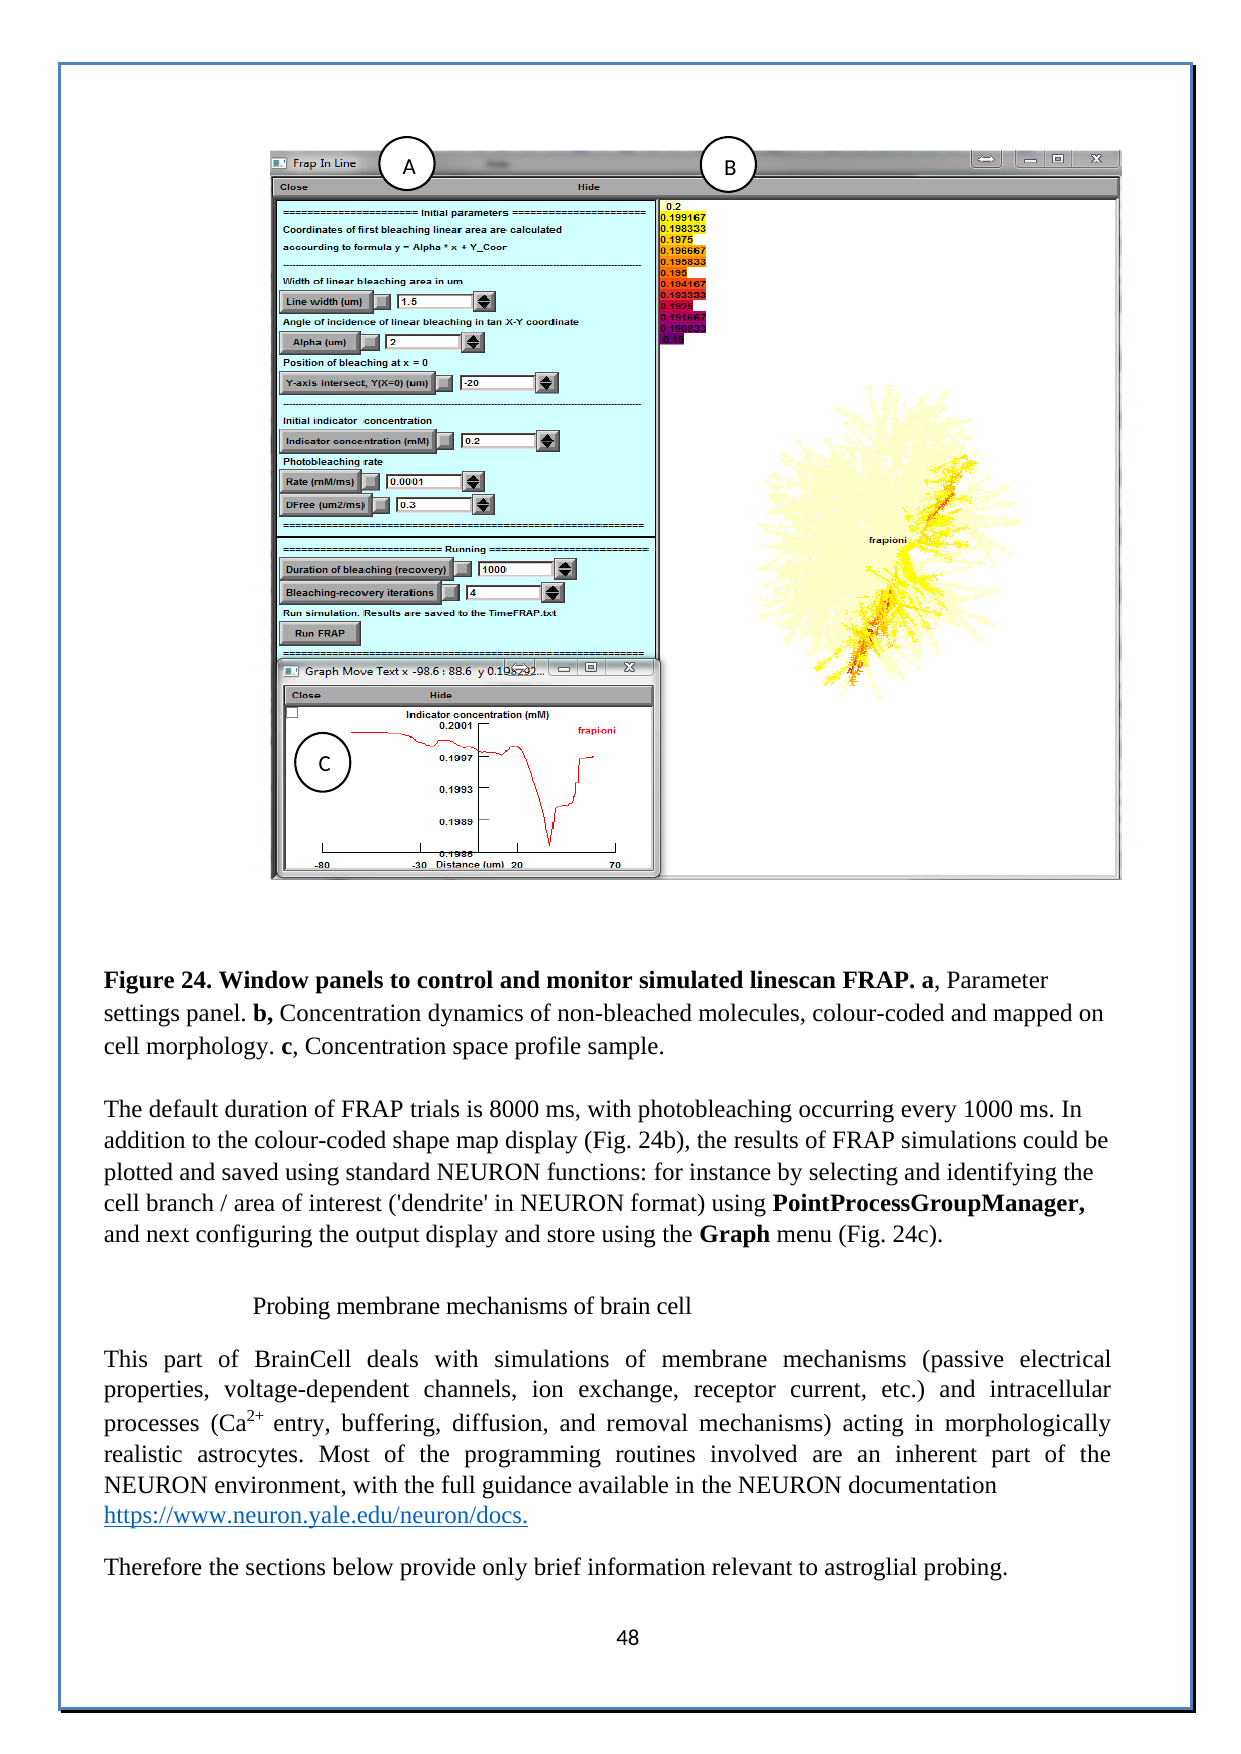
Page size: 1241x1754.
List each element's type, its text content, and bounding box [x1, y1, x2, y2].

subtitle Probing membrane mechanisms of brain cell [178, 1291, 1093, 1320]
text https://www.neuron.yale.edu/neuron/docs. [103, 1501, 1111, 1529]
text Figure 24. Window panels to control and monitor simulated linescan FRAP. a, Parameter settings panel. b, Concentration dynamics of non-bleached molecules, colour-coded and mapped on cell morphology. c, Concentration space profile sample. [103, 966, 1108, 1060]
text The default duration of FRAP trials is 8000 ms, with photobleaching occurring every 1000 ms. In addition to the colour-coded shape map display (Fig. 24b), the results of FRAP simulations could be plotted and saved using standard NEURON functions: for instance by selecting and identifying the cell branch / area of interest ('dendrite' in NEURON format) using PointProcessGroupManager, and next configuring the output display and store using the Graph menu (Fig. 24c). [103, 1094, 1113, 1247]
text Therefore the sections below provide only brief information relevant to astroglial probing. [103, 1552, 1154, 1581]
text This part of BrainCell deals with simulations of membrane mechanisms (passive electrical properties, voltage-dependent channels, ion exchange, receptor current, etc.) and intracellular processes (Ca2+ entry, buffering, diffusion, and removal mechanisms) acting in morphologically realistic astrocytes. Most of the programming routines involved are an inherent part of the NEURON environment, with the full guidance available in the NEURON documentation [103, 1344, 1111, 1499]
picture [270, 148, 1122, 880]
